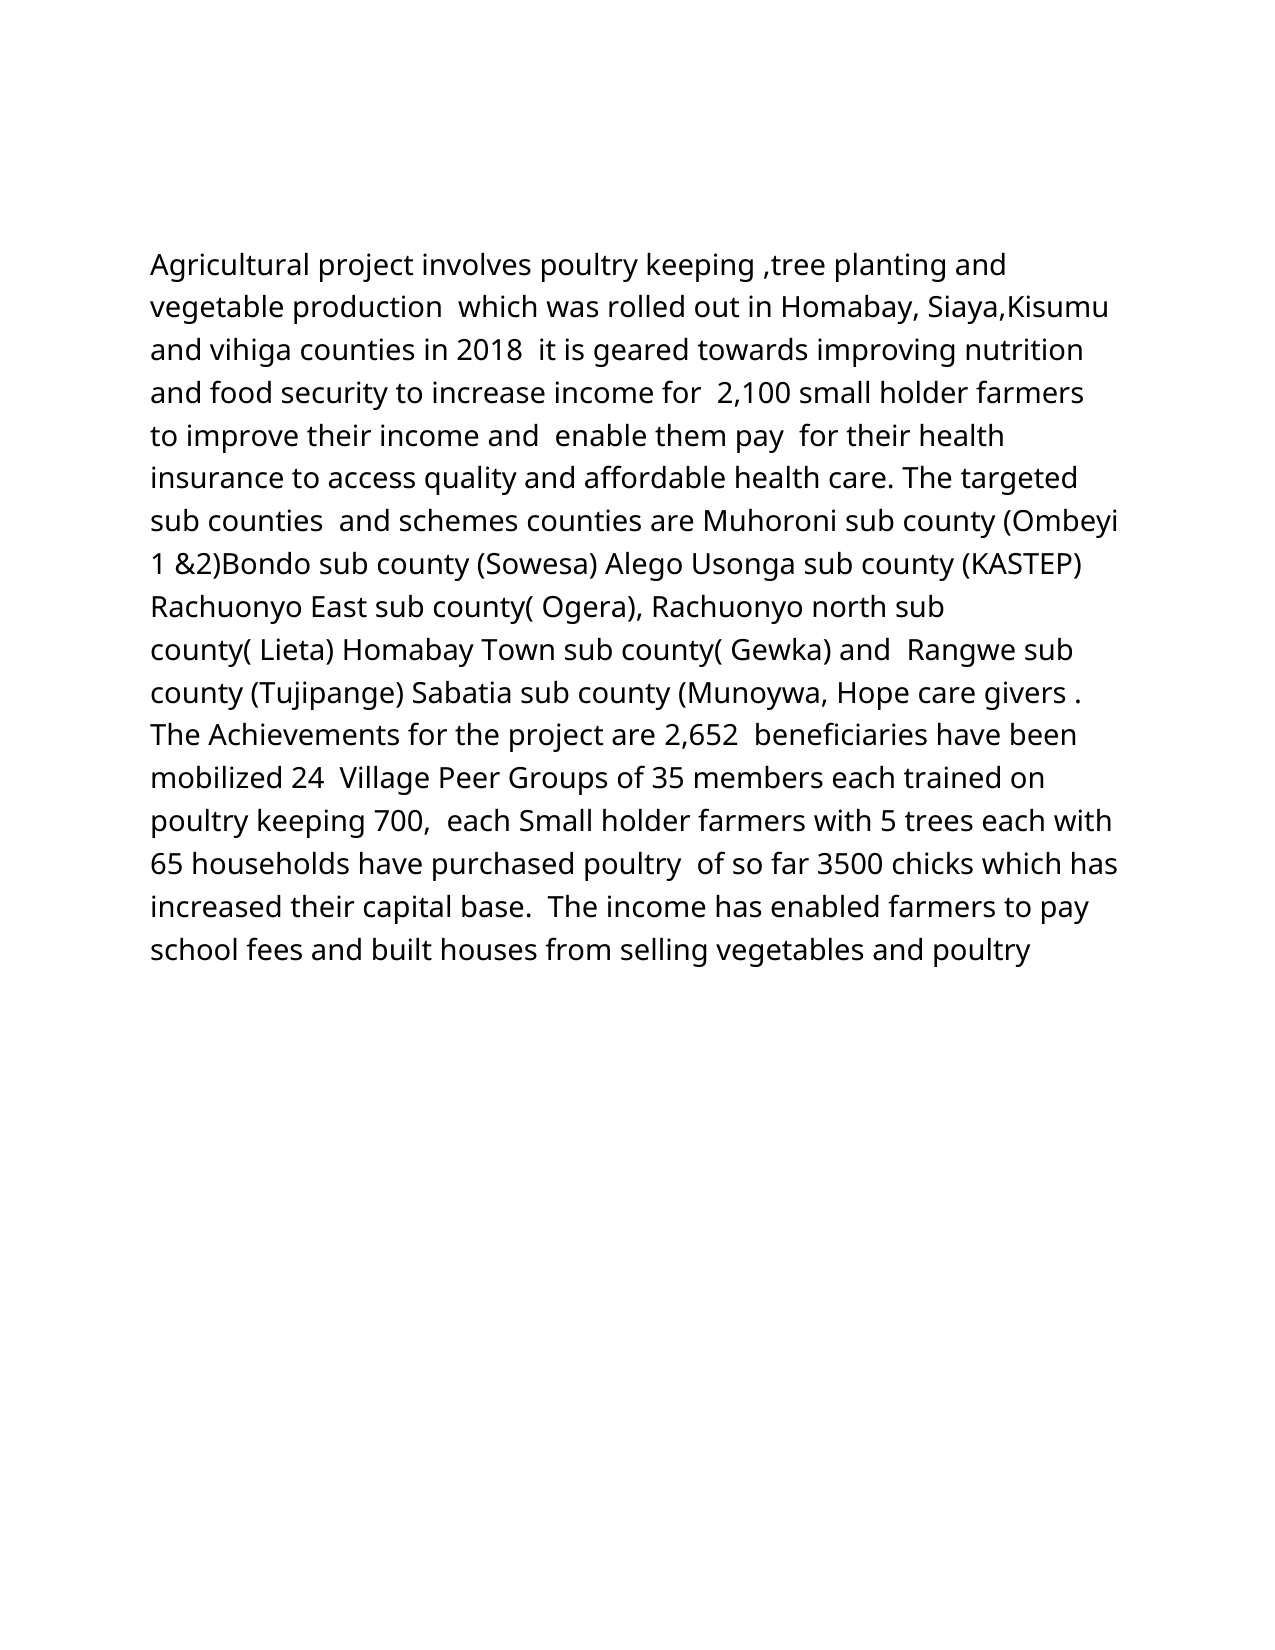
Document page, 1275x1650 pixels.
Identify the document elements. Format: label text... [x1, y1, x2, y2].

text Agricultural project involves poultry keeping ,tree planting and vegetable production which was rolled out in Homabay, Siaya,Kisumu and vihiga counties in 2018 it is geared towards improving nutrition and food security to increase income for 2,100 small holder farmers to improve their income and enable them pay for their health insurance to access quality and affordable health care. The targeted sub counties and schemes counties are Muhoroni sub county (Ombeyi 1 &2)Bondo sub county (Sowesa) Alego Usonga sub county (KASTEP) Rachuonyo East sub county( Ogera), Rachuonyo north sub county( Lieta) Homabay Town sub county( Gewka) and Rangwe sub county (Tujipange) Sabatia sub county (Munoywa, Hope care givers . The Achievements for the project are 2,652 beneficiaries have been mobilized 24 Village Peer Groups of 35 members each trained on poultry keeping 700, each Small holder farmers with 5 trees each with 65 households have purchased poultry of so far 3500 chicks which has increased their capital base. The income has enabled farmers to pay school fees and built houses from selling vegetables and poultry [150, 244, 1125, 968]
